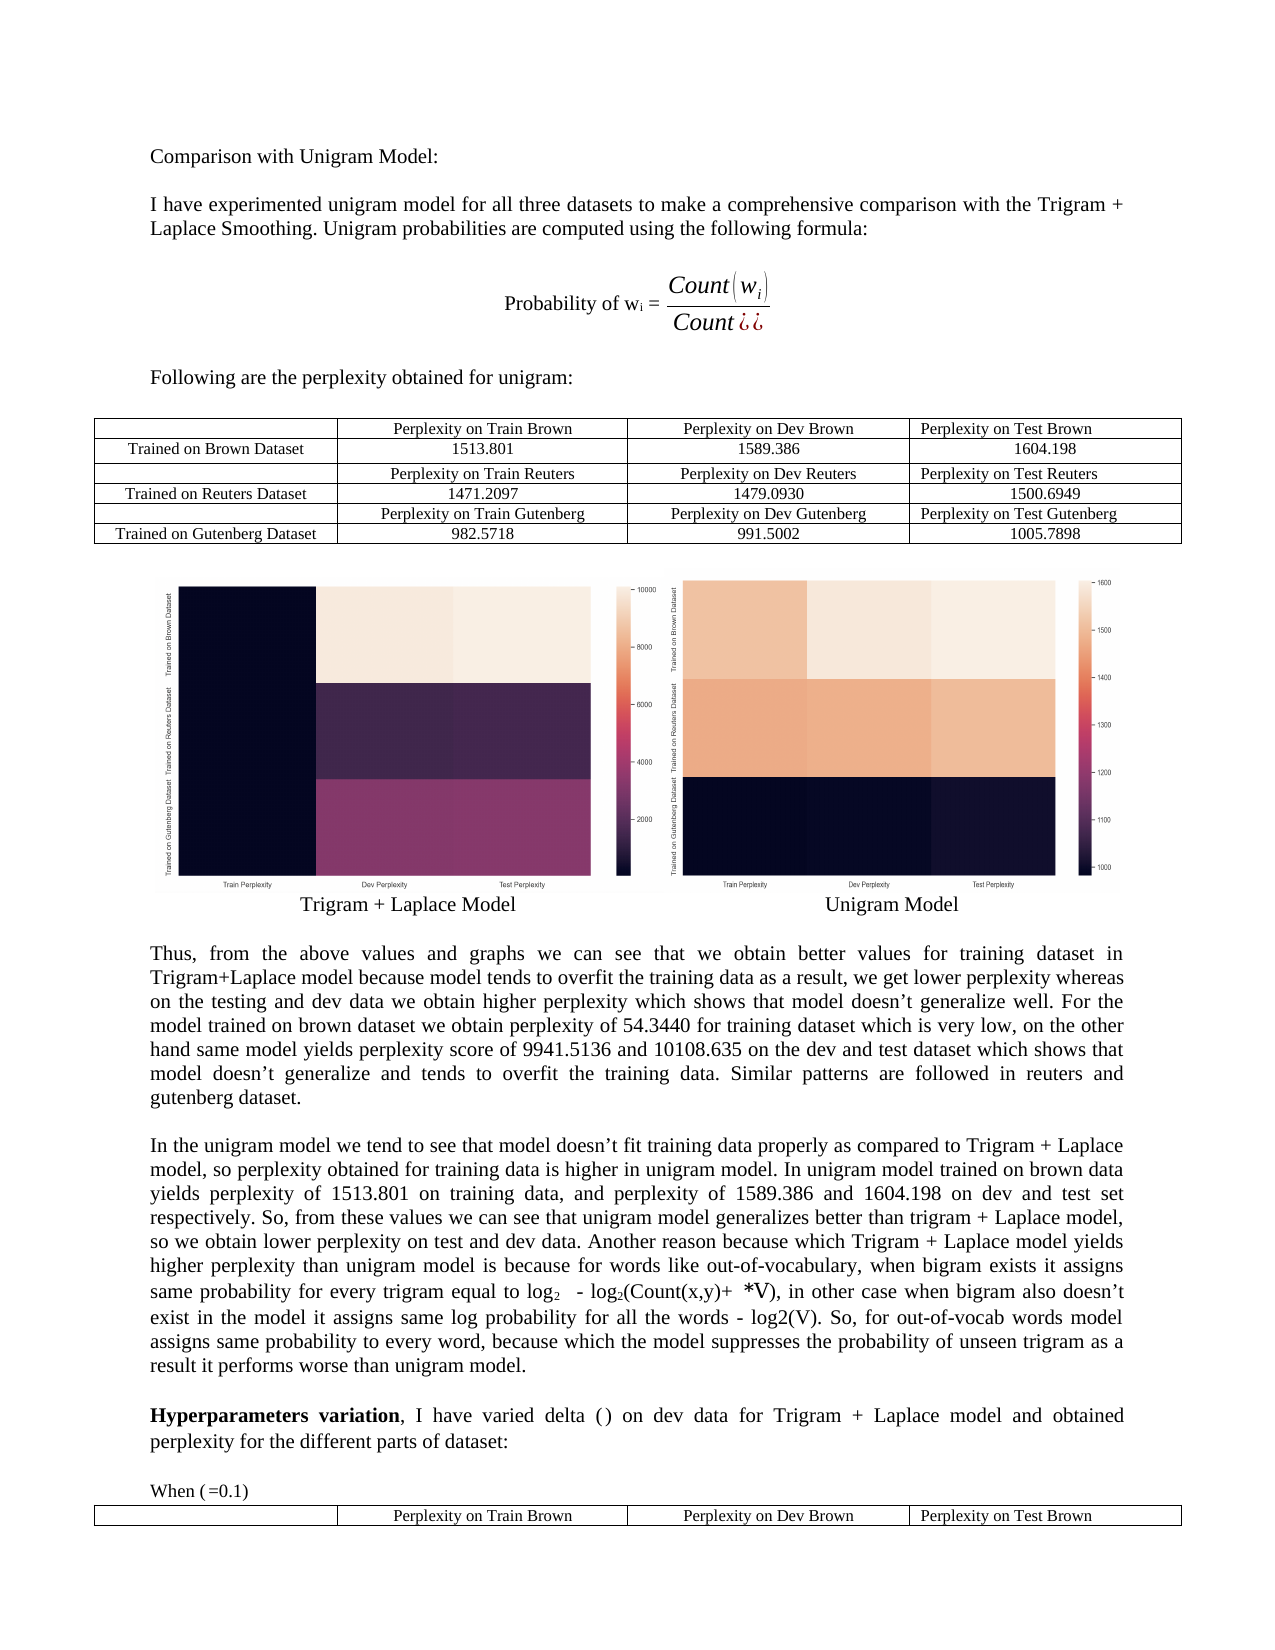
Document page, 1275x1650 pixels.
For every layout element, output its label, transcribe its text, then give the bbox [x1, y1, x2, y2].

text When (=0.1) [150, 1477, 1125, 1504]
table_cell 1479.0930 [628, 484, 909, 503]
table_cell Perplexity on Train Reuters [338, 464, 627, 483]
text Following are the perplexity obtained for unigram: [150, 365, 1125, 389]
table_cell 982.5718 [338, 524, 627, 543]
table_cell 1471.2097 [338, 484, 627, 503]
table_header Perplexity on Dev Brown [628, 1506, 909, 1525]
table_header Perplexity on Test Brown [910, 419, 1181, 438]
table_cell Perplexity on Test Reuters [910, 464, 1181, 483]
text Probability of wi = [150, 269, 1125, 336]
table_cell [95, 464, 337, 483]
table_header Perplexity on Train Brown [338, 419, 627, 438]
table_cell 1513.801 [338, 439, 627, 462]
table_cell 1500.6949 [910, 484, 1181, 503]
text In the unigram model we tend to see that model doesn’t fit training data properly as compared to Trigram + Laplace model, so perplexity obtained for training data is higher in unigram model. In unigram model trained on brown data yields perplexity of 1513.801 on training data, and perplexity of 1589.386 and 1604.198 on dev and test set respectively. So, from these values we can see that unigram model generalizes better than trigram + Laplace model, so we obtain lower perplexity on test and dev data. Another reason because which Trigram + Laplace model yields higher perplexity than unigram model is because for words like out-of-vocabulary, when bigram exists it assigns same probability for every trigram equal to log2 - log2(Count(x,y)+ *V), in other case when bigram also doesn’t exist in the model it assigns same log probability for all the words - log2(V). So, for out-of-vocab words model assigns same probability to every word, because which the model suppresses the probability of unseen trigram as a result it performs worse than unigram model. [150, 1133, 1125, 1377]
table_header [95, 1506, 337, 1525]
table_cell 1005.7898 [910, 524, 1181, 543]
table_cell Trained on Reuters Dataset [95, 484, 337, 503]
table_cell 1589.386 [628, 439, 909, 462]
table_cell Perplexity on Dev Reuters [628, 464, 909, 483]
table_cell [95, 504, 337, 523]
table_cell 991.5002 [628, 524, 909, 543]
table_header Perplexity on Train Brown [338, 1506, 627, 1525]
table_header Perplexity on Dev Brown [628, 419, 909, 438]
table_cell Trained on Gutenberg Dataset [95, 524, 337, 543]
text Thus, from the above values and graphs we can see that we obtain better values for training dataset in Trigram+Laplace model because model tends to overfit the training data as a result, we get lower perplexity whereas on the testing and dev data we obtain higher perplexity which shows that model doesn’t generalize well. For the model trained on brown dataset we obtain perplexity of 54.3440 for training dataset which is very low, on the other hand same model yields perplexity score of 9941.5136 and 10108.635 on the dev and test dataset which shows that model doesn’t generalize and tends to overfit the training data. Similar patterns are followed in reuters and gutenberg dataset. [150, 941, 1125, 1109]
text Hyperparameters variation, I have varied delta () on dev data for Trigram + Laplace model and obtained perplexity for the different parts of dataset: [150, 1401, 1125, 1453]
text I have experimented unigram model for all three datasets to make a comprehensive comparison with the Trigram + Laplace Smoothing. Unigram probabilities are computed using the following formula: [150, 192, 1125, 240]
text Trigram + Laplace Model Unigram Model [225, 892, 1125, 916]
table_cell Perplexity on Test Gutenberg [910, 504, 1181, 523]
table_cell Trained on Brown Dataset [95, 439, 337, 462]
text Comparison with Unigram Model: [150, 144, 1125, 168]
table_cell Perplexity on Train Gutenberg [338, 504, 627, 523]
table_header Perplexity on Test Brown [910, 1506, 1181, 1525]
picture [155, 568, 1120, 893]
table_cell 1604.198 [910, 439, 1181, 462]
table_cell Perplexity on Dev Gutenberg [628, 504, 909, 523]
table_header [95, 419, 337, 438]
